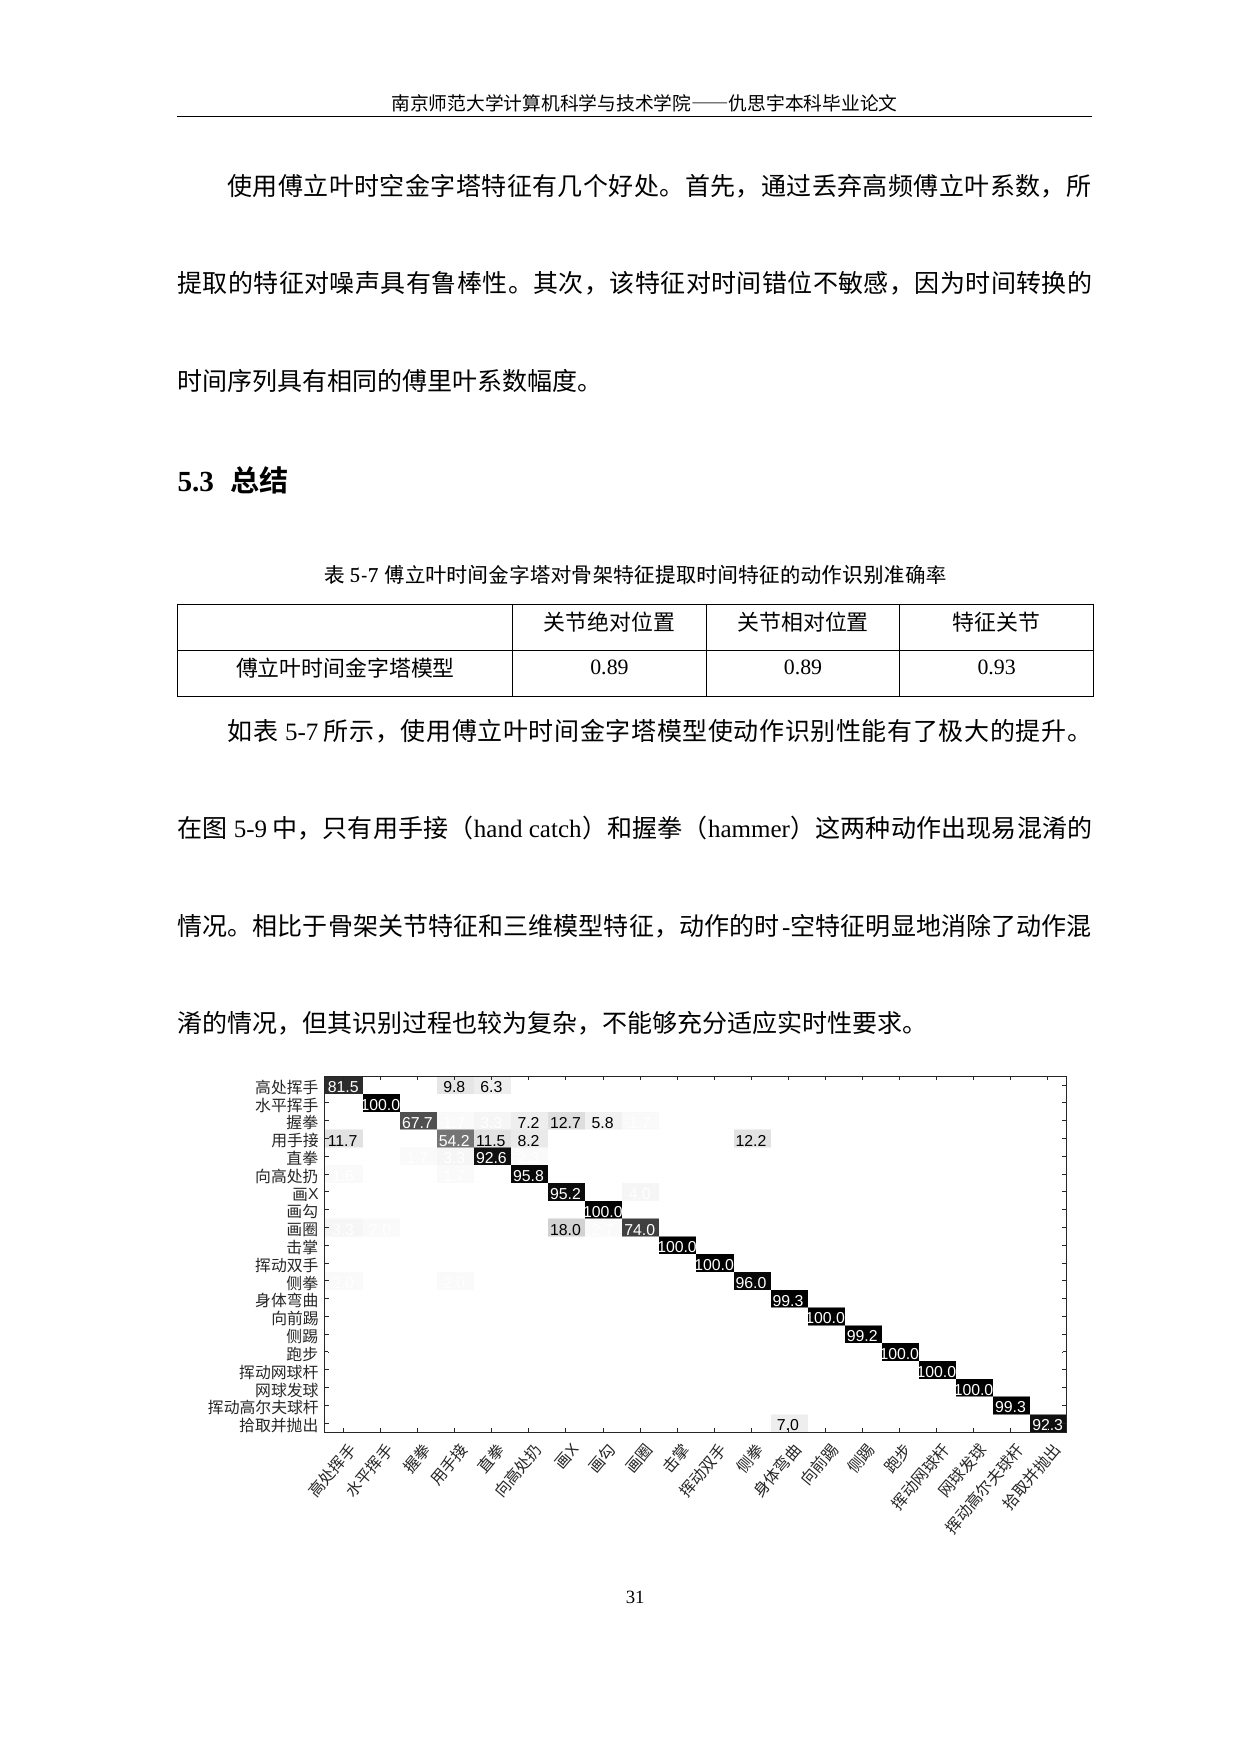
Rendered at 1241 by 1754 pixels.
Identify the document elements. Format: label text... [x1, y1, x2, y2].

table_cell 0.89 [707, 651, 899, 696]
table_cell 0.93 [900, 651, 1093, 696]
table_cell 傅立叶时间金字塔模型 [178, 651, 512, 696]
table_cell 0.89 [513, 651, 706, 696]
table_header 特征关节 [900, 605, 1093, 649]
table_header 关节相对位置 [707, 605, 899, 649]
text 使用傅立叶时空金字塔特征有几个好处。首先，通过丢弃高频傅立叶系数，所提取的特征对噪声具有鲁棒性。其次，该特征对时间错位不敏感，因为时间转换的时间序列具有相同的傅里叶系数幅度。 [177, 152, 1092, 412]
subtitle 总结 [177, 446, 1092, 511]
table_header 关节绝对位置 [513, 605, 706, 649]
table_header [178, 605, 512, 649]
